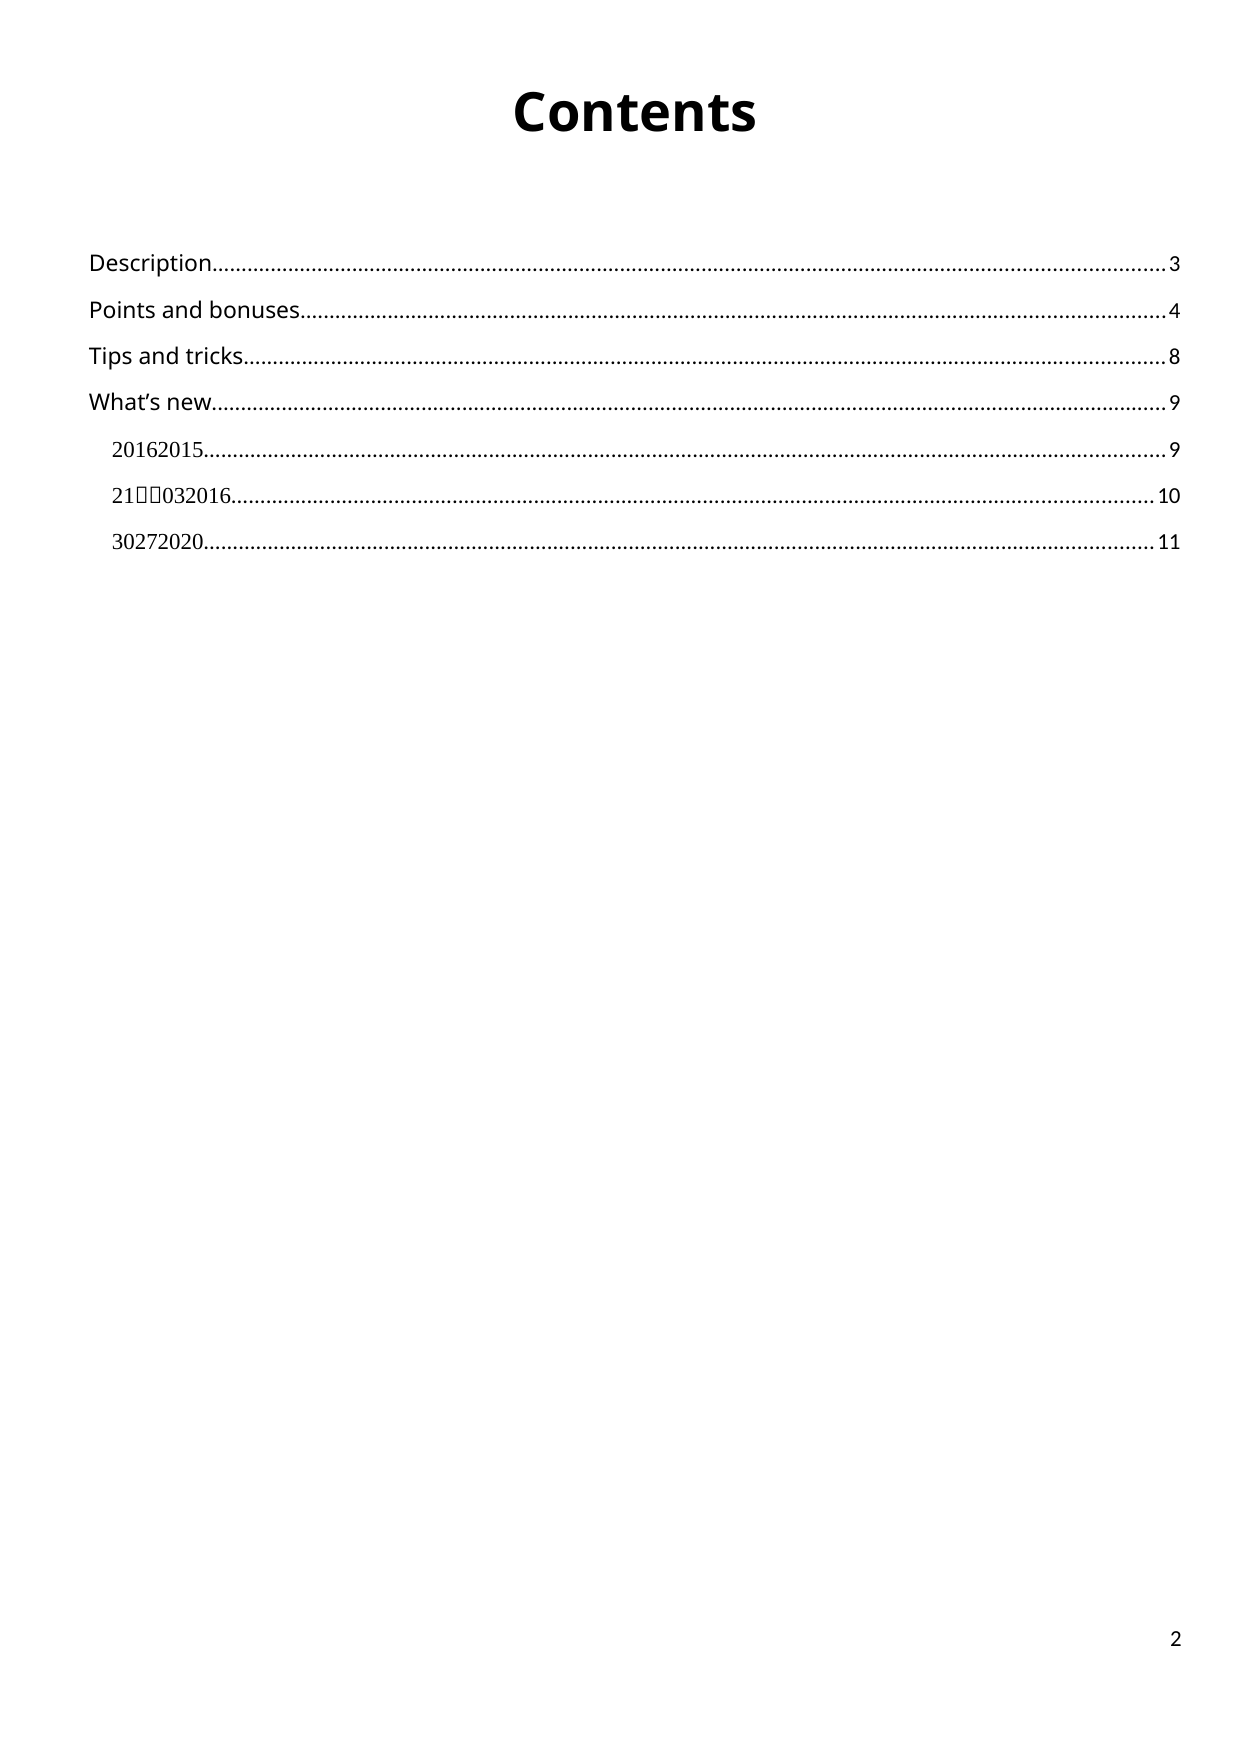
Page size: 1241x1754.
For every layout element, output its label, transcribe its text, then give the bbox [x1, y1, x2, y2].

text Contents [89, 74, 1181, 148]
